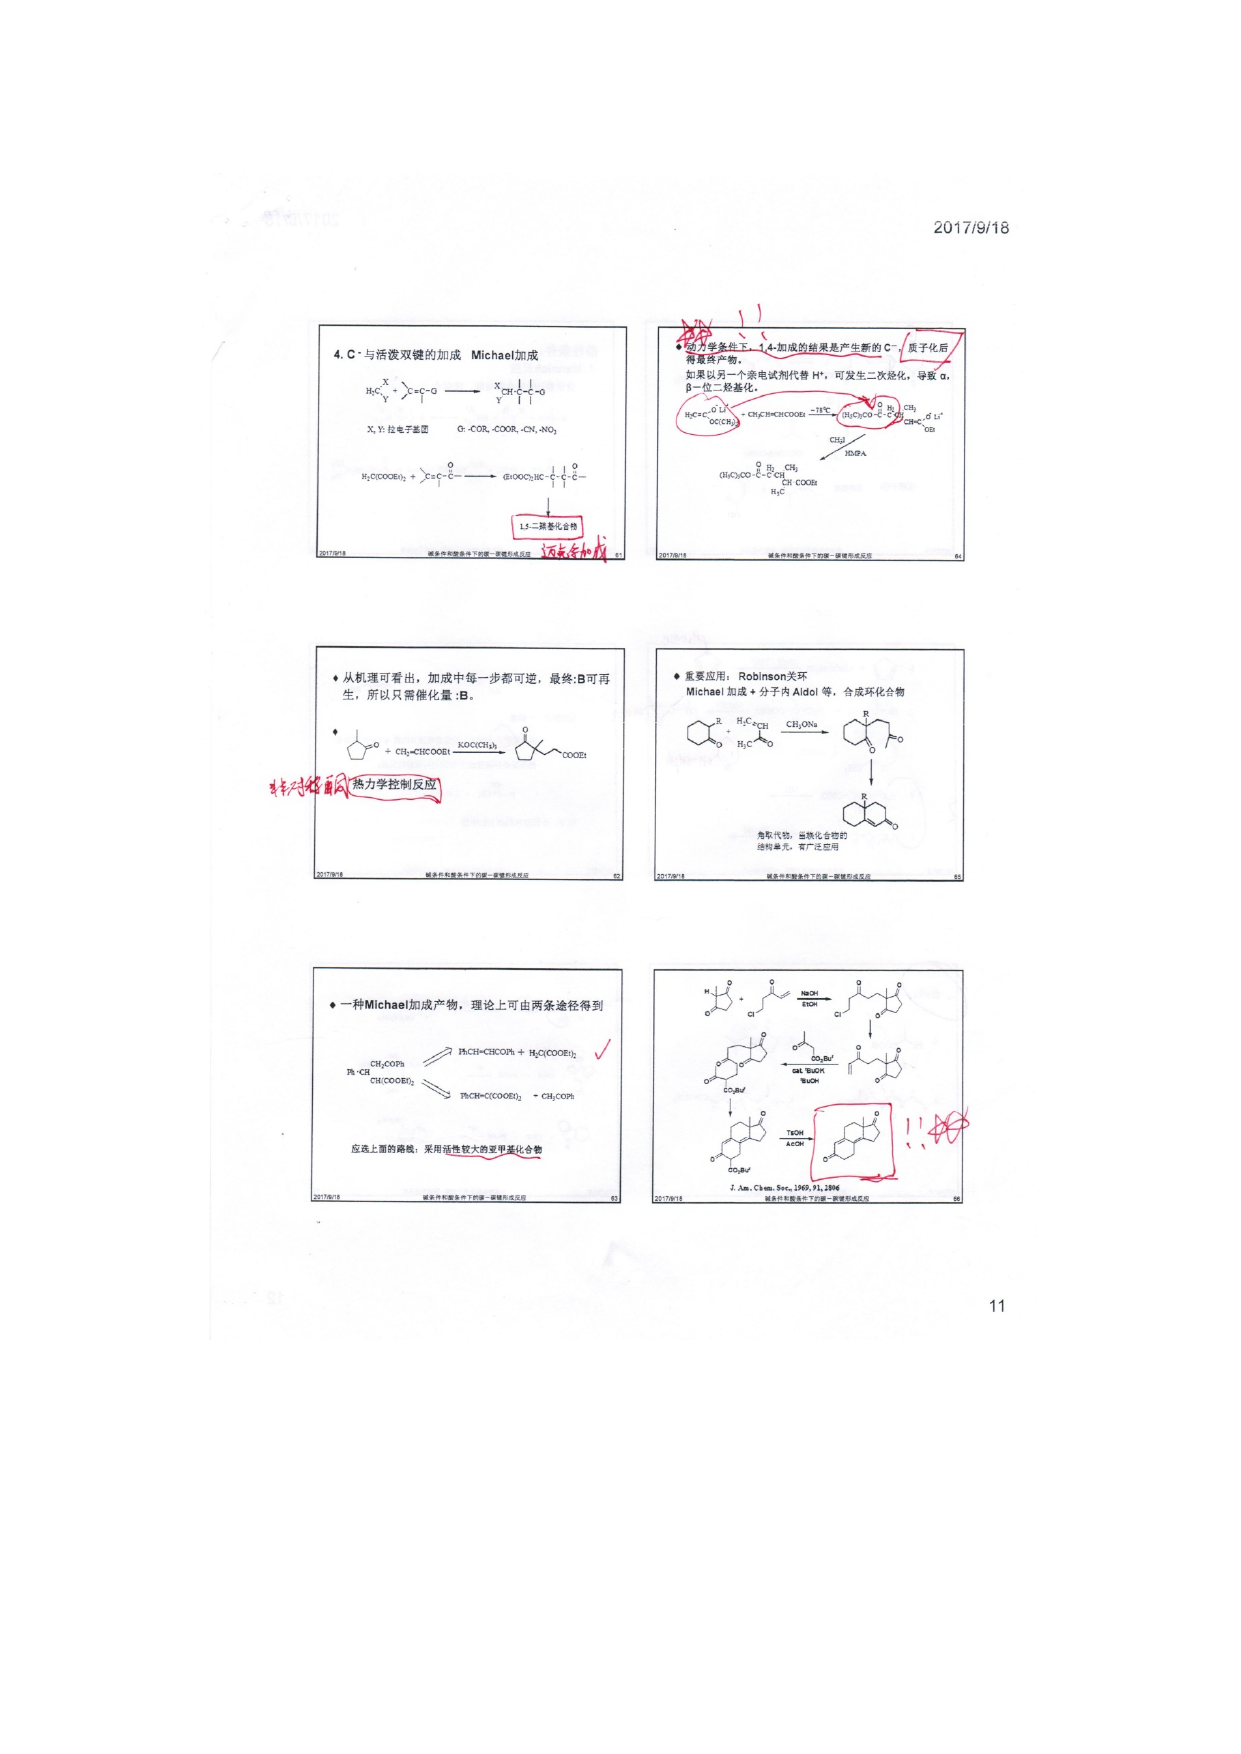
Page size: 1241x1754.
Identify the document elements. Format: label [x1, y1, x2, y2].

picture [187, 162, 1053, 1352]
